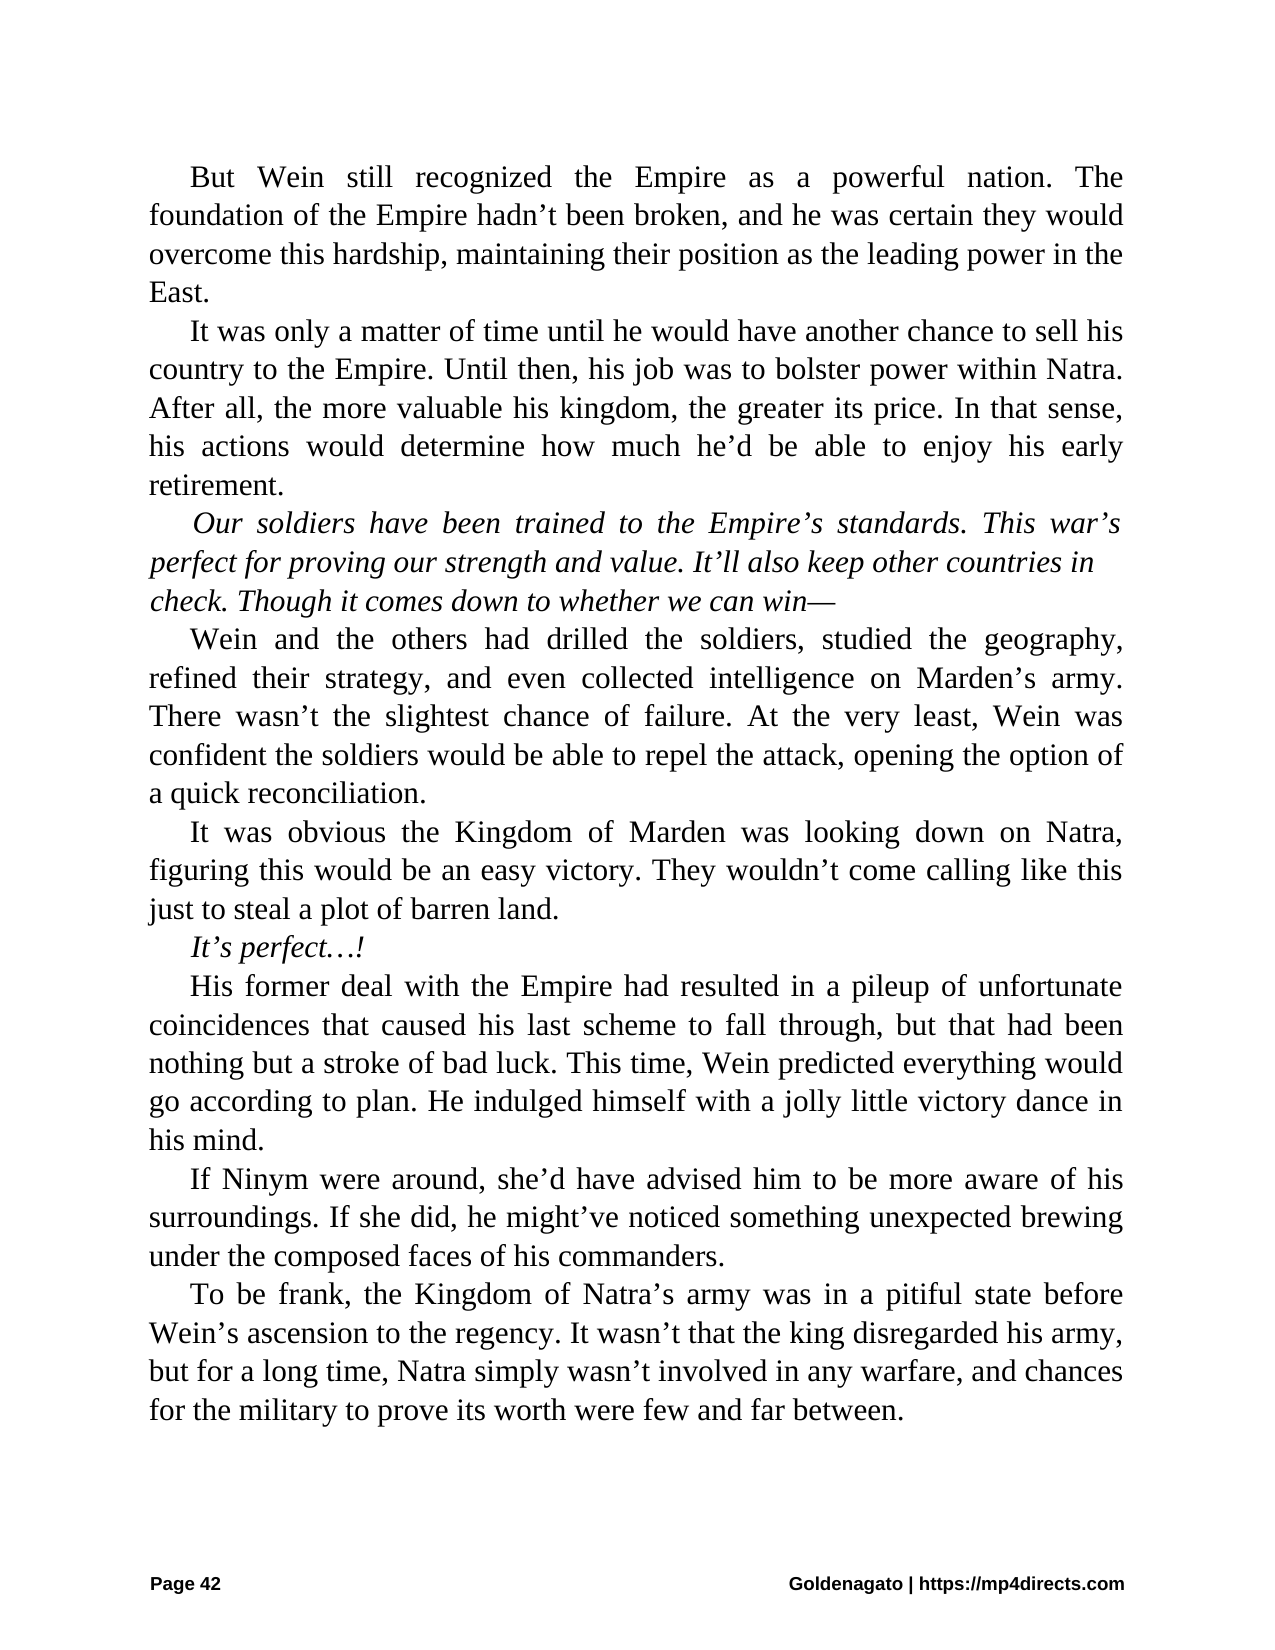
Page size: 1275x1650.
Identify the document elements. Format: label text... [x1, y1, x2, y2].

text Our soldiers have been trained to the Empire’s standards. This war’s perfect for proving our strength and value. It’ll also keep other countries in [150, 504, 1125, 579]
text But Wein still recognized the Empire as a powerful nation. The foundation of the Empire hadn’t been broken, and he was certain they would overcome this hardship, maintaining their position as the leading power in the East. [148, 158, 1125, 309]
text check. Though it comes down to whether we can win— [150, 582, 1125, 618]
text To be frank, the Kingdom of Natra’s army was in a pitiful state before Wein’s ascension to the regency. It wasn’t that the king disregarded his army, but for a long time, Natra simply wasn’t involved in any warfare, and chances for the military to prove its worth were few and far between. [148, 1276, 1125, 1427]
text If Ninym were around, she’d have advised him to be more aware of his surroundings. If she did, he might’ve noticed something unexpected brewing under the composed faces of his commanders. [148, 1160, 1125, 1273]
text Wein and the others had drilled the soldiers, studied the geography, refined their strategy, and even collected intelligence on Marden’s army. There wasn’t the slightest chance of failure. At the very least, Wein was confident the soldiers would be able to repel the attack, opening the option of a quick reconciliation. [148, 621, 1125, 810]
text It was obvious the Kingdom of Marden was looking down on Natra, figuring this would be an easy victory. They wouldn’t come calling like this just to steal a plot of barren land. [148, 813, 1125, 926]
text His former deal with the Empire had resulted in a pileup of unfortunate coincidences that caused his last scheme to fall through, but that had been nothing but a stroke of bad luck. This time, Wein predicted everything would go according to plan. He indulged himself with a jolly little victory dance in his mind. [148, 967, 1125, 1157]
text It’s perfect…! [191, 929, 1125, 964]
text It was only a matter of time until he would have another chance to sell his country to the Empire. Until then, his job was to bolster power within Natra. After all, the more valuable his kingdom, the greater its price. In that sense, his actions would determine how much he’d be able to enjoy his early retirement. [148, 312, 1125, 502]
